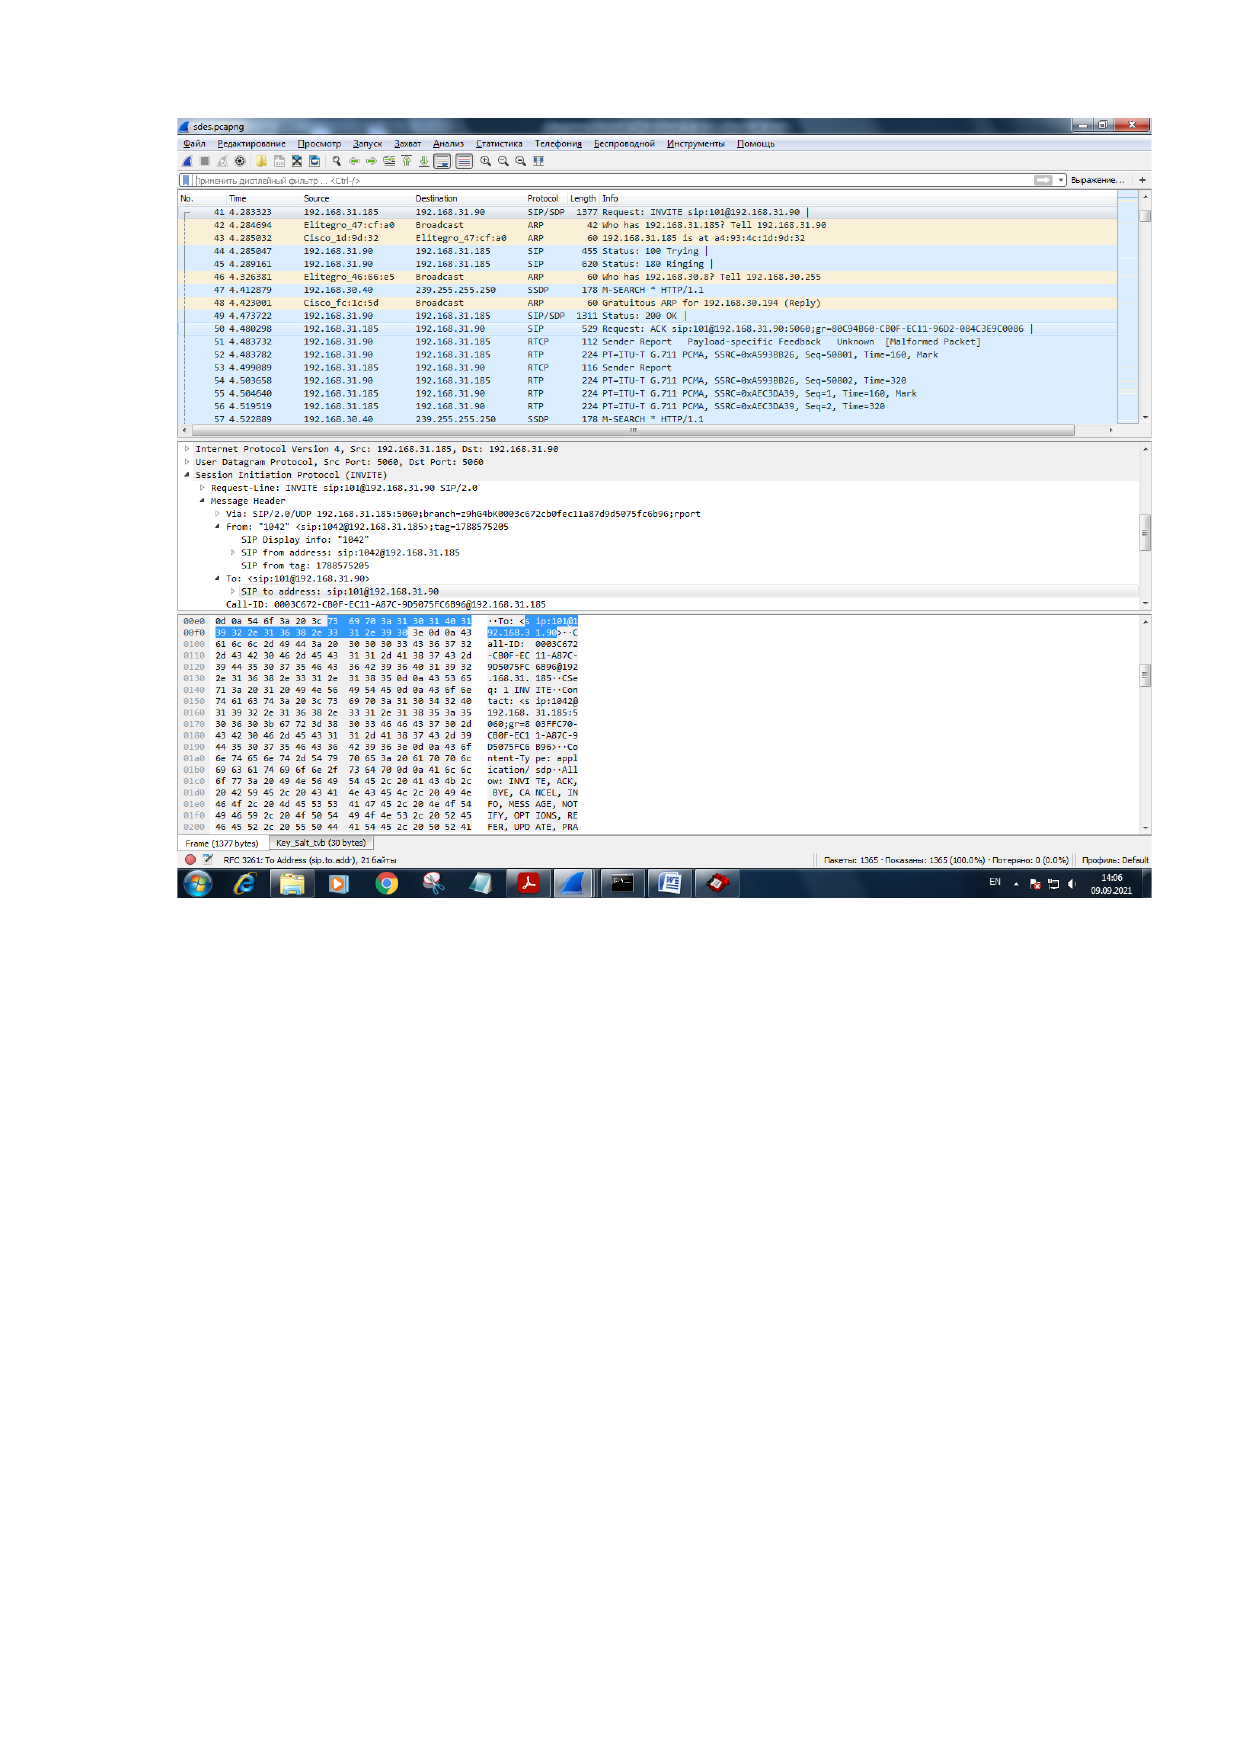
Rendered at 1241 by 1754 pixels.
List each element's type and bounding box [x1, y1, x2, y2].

picture [177, 118, 1152, 898]
